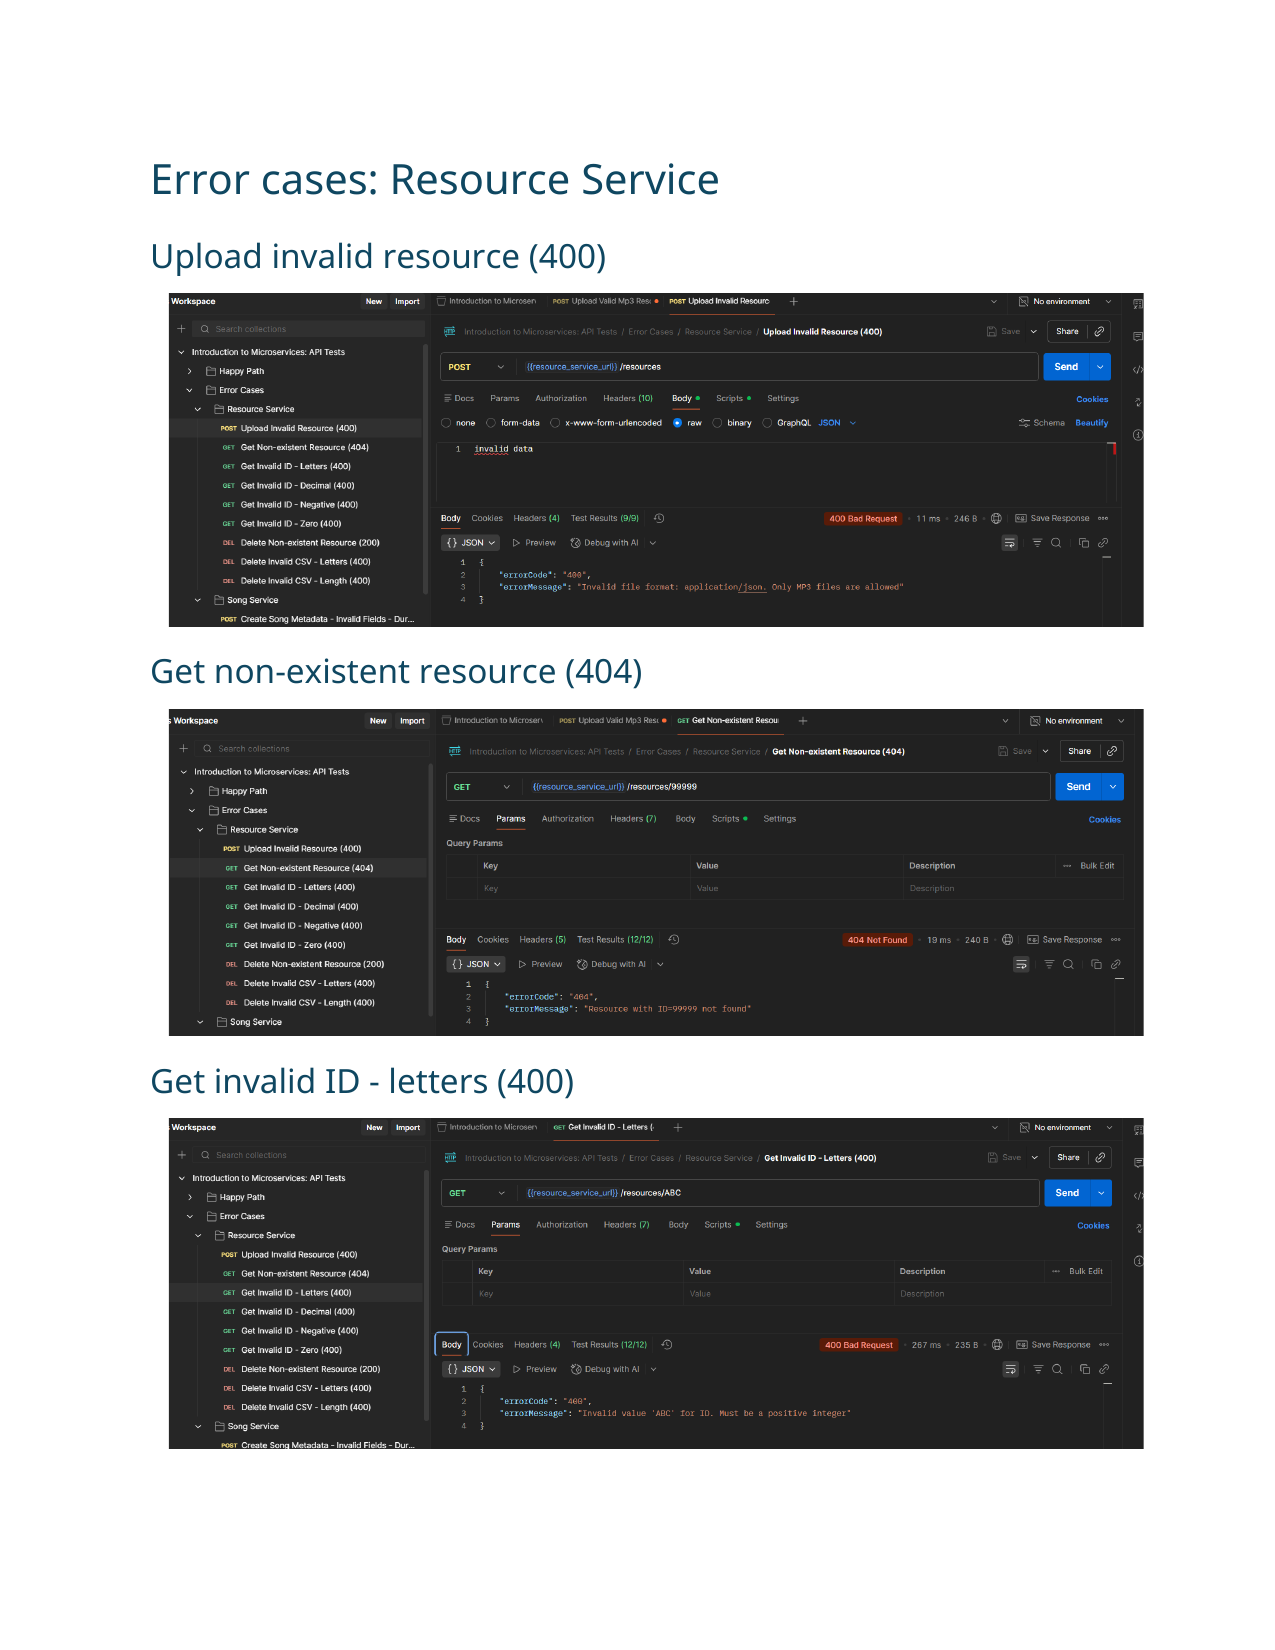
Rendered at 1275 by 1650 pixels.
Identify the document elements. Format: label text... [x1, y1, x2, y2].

subtitle Error cases: Resource Service [150, 150, 1125, 207]
subtitle Upload invalid resource (400) [150, 232, 1125, 278]
subtitle Get non-existent resource (404) [150, 648, 1125, 694]
subtitle Get invalid ID - letters (400) [150, 1058, 1125, 1103]
